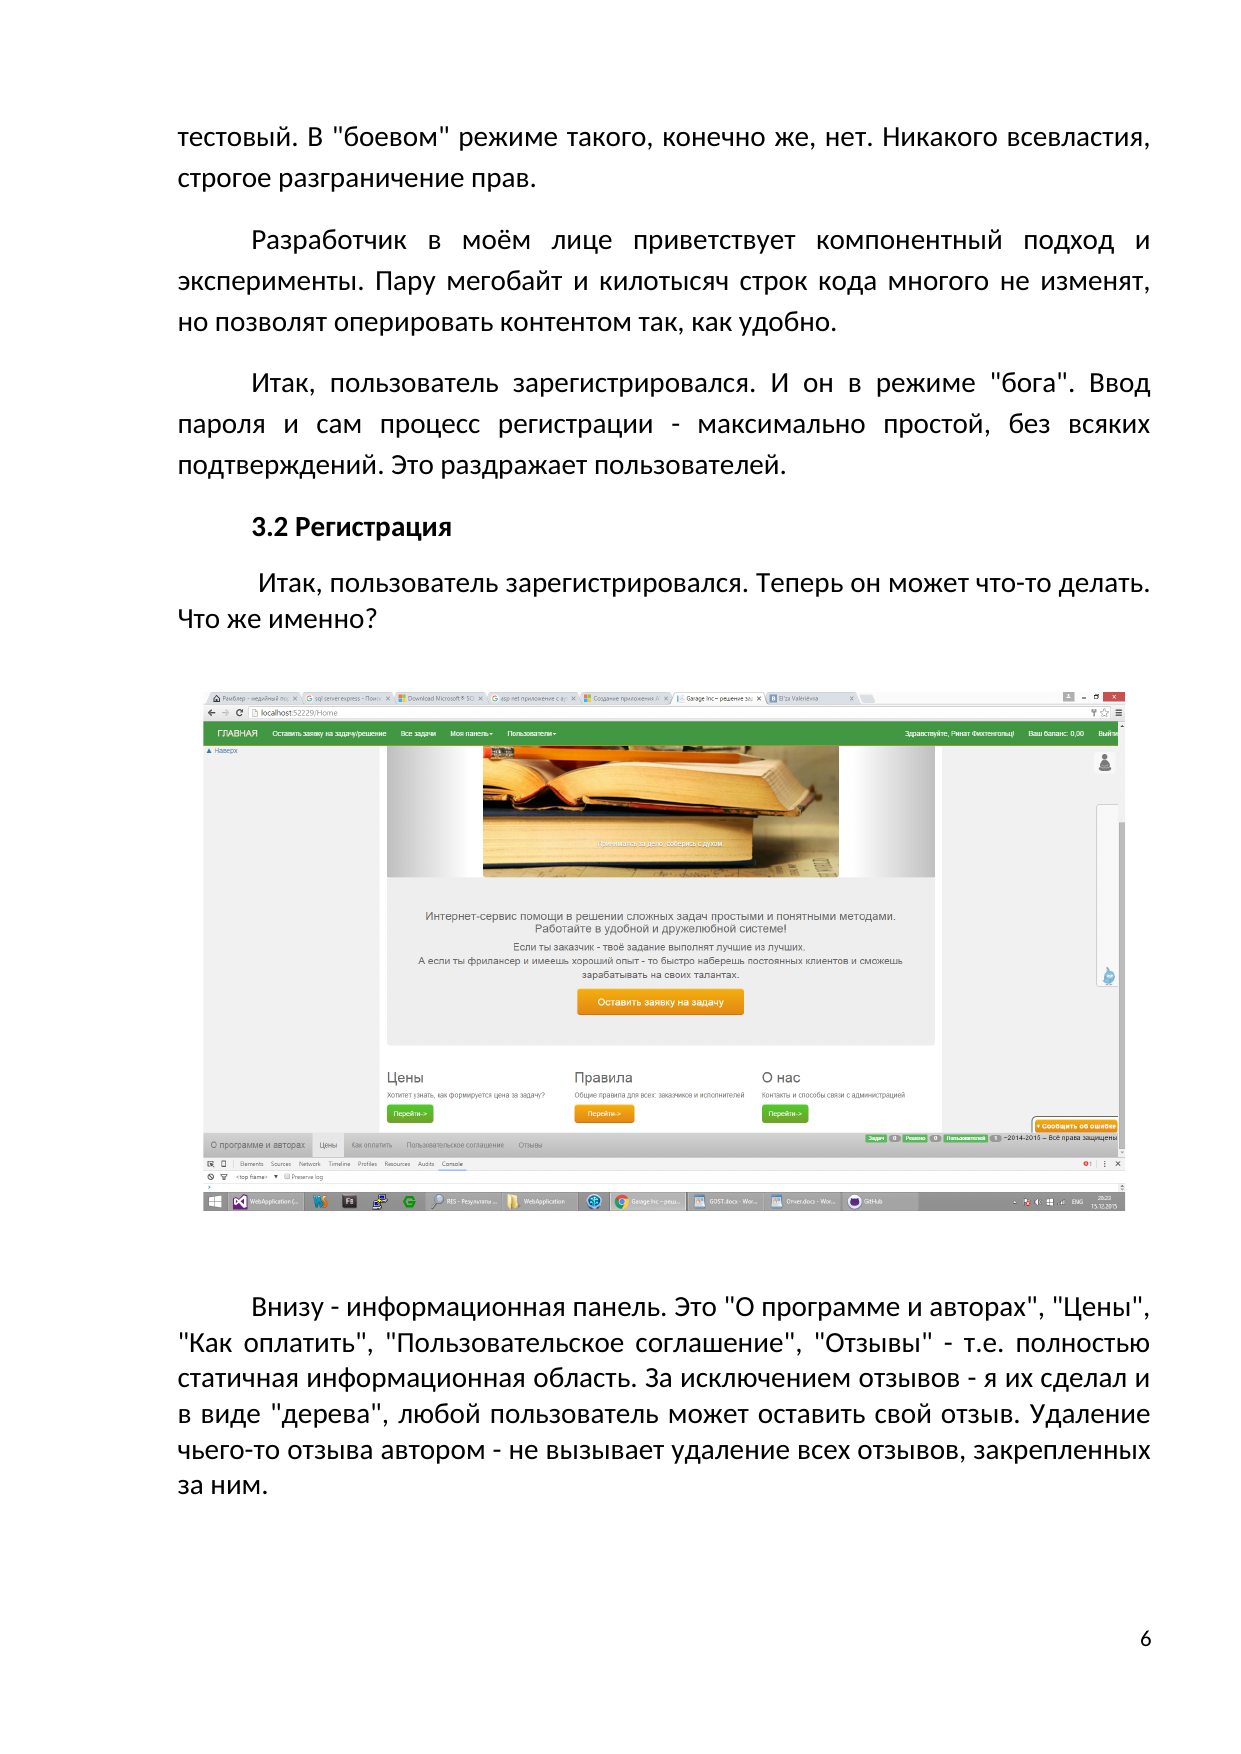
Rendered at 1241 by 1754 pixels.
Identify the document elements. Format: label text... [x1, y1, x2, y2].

text Разработчик в моём лице приветствует компонентный подход и эксперименты. Пару мегобайт и килотысяч строк кода многого не изменят, но позволят оперировать контентом так, как удобно. [177, 221, 1152, 338]
text Итак, пользователь зарегистрировался. Теперь он может что-то делать. Что же именно? [177, 564, 1152, 636]
text Внизу - информационная панель. Это "О программе и авторах", "Цены", "Как оплатить", "Пользовательское соглашение", "Отзывы" - т.е. полностью статичная информационная область. За исключением отзывов - я их сделал и в виде "дерева", любой пользователь может оставить свой отзыв. Удаление чьего-то отзыва автором - не вызывает удаление всех отзывов, закрепленных за ним. [177, 1288, 1152, 1502]
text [177, 118, 1152, 195]
text Итак, пользователь зарегистрировался. И он в режиме "бога". Ввод пароля и сам процесс регистрации - максимально простой, без всяких подтверждений. Это раздражает пользователей. [177, 364, 1152, 482]
text 3.2 Регистрация [177, 508, 1152, 544]
